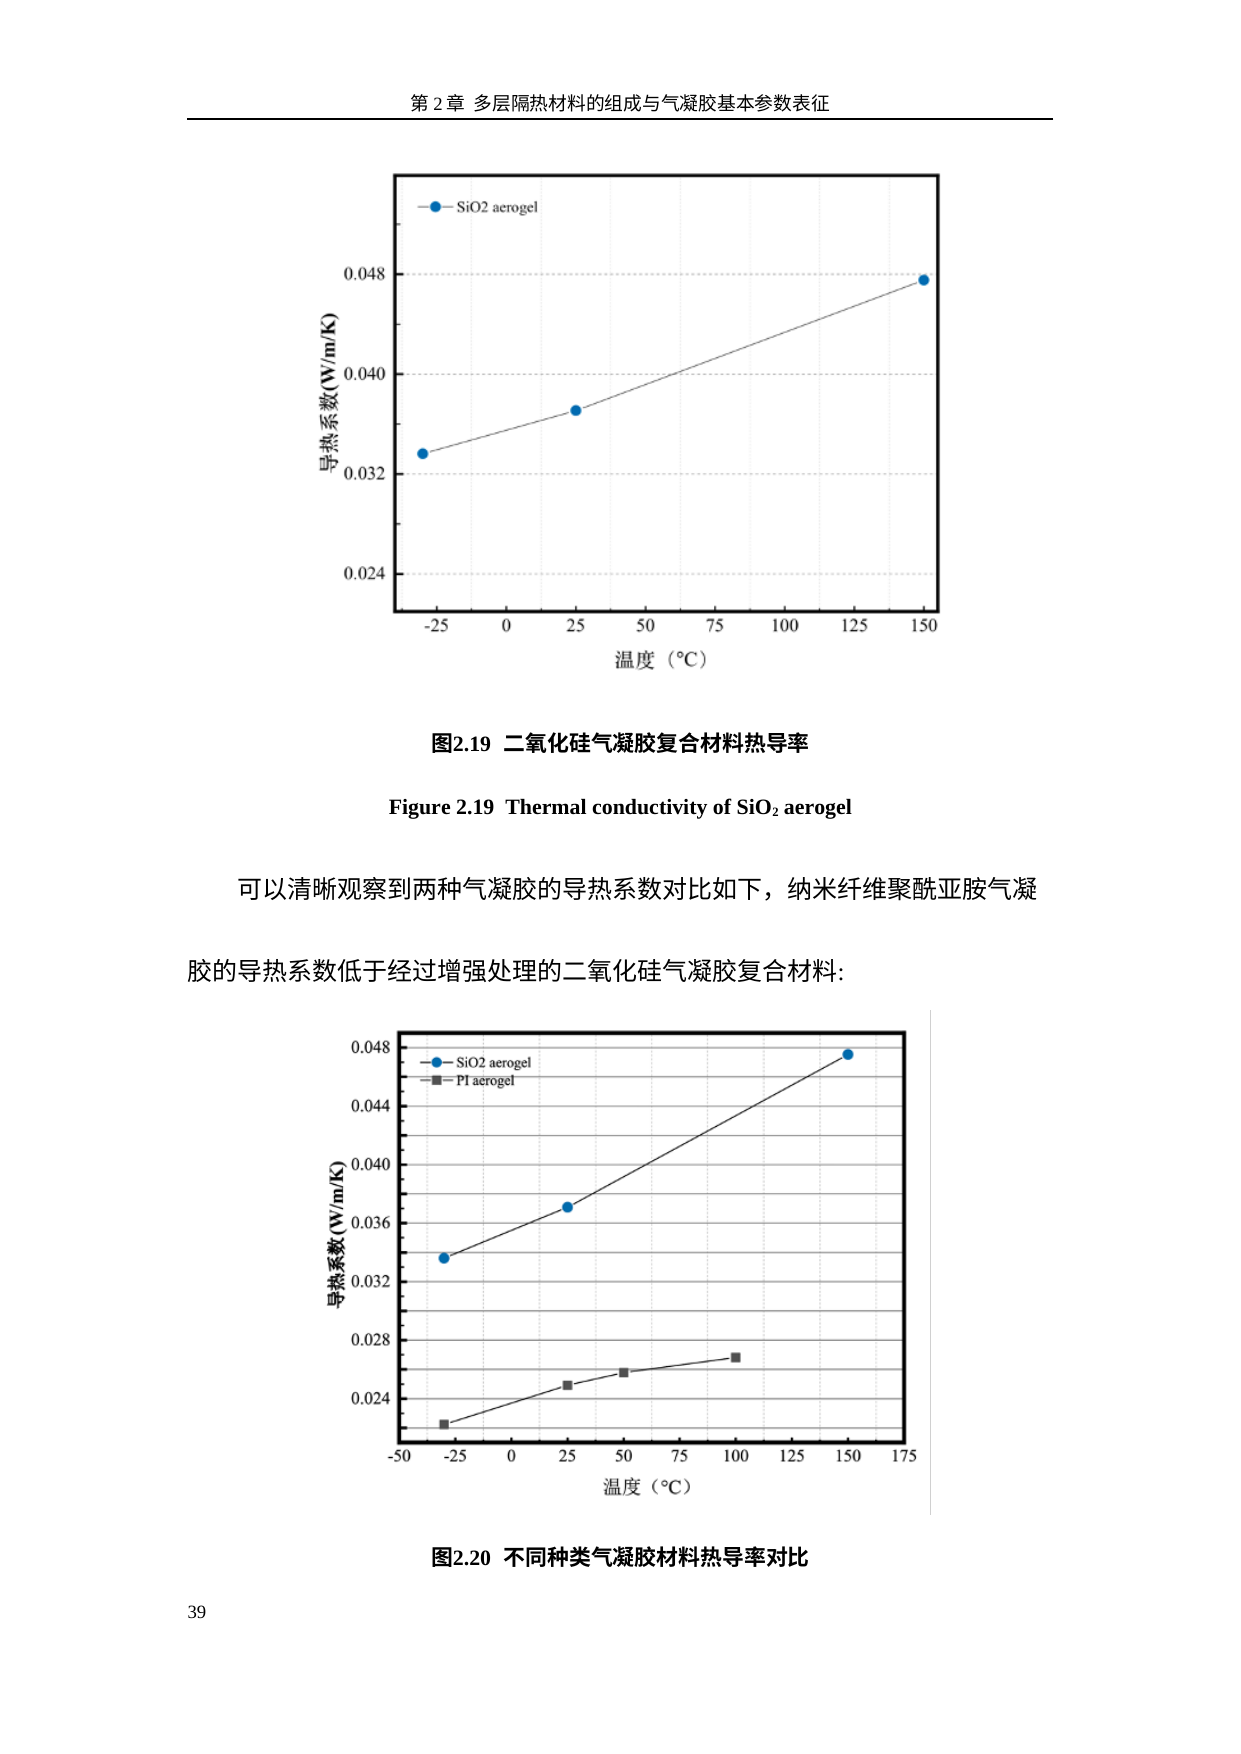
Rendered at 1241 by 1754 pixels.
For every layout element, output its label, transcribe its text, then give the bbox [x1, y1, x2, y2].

picture [309, 1010, 932, 1515]
text 可以清晰观察到两种气凝胶的导热系数对比如下，纳米纤维聚酰亚胺气凝胶的导热系数低于经过增强处理的二氧化硅气凝胶复合材料: [187, 854, 1053, 1003]
picture [268, 162, 972, 685]
